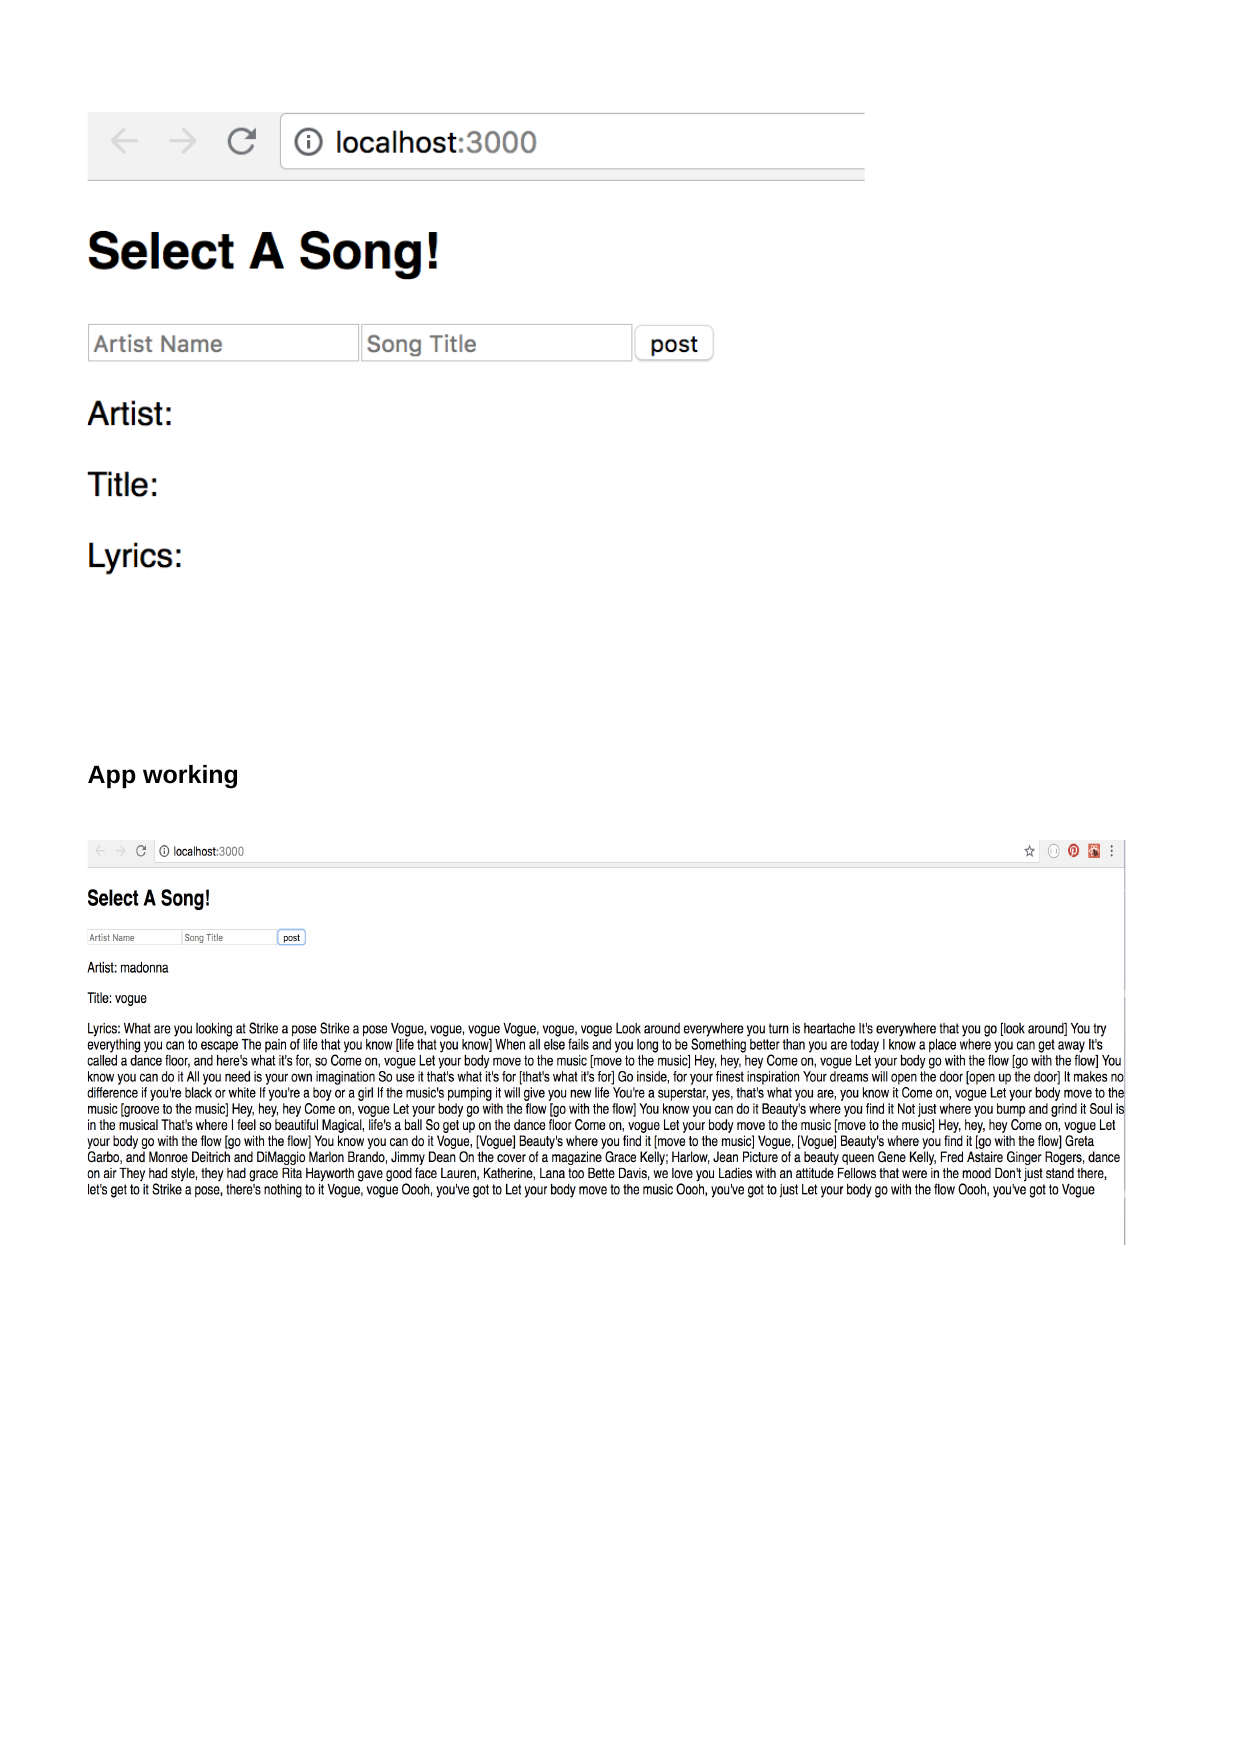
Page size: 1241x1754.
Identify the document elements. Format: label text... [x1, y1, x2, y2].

picture [87, 112, 865, 707]
picture [87, 840, 1125, 1245]
text App working [87, 761, 1165, 789]
